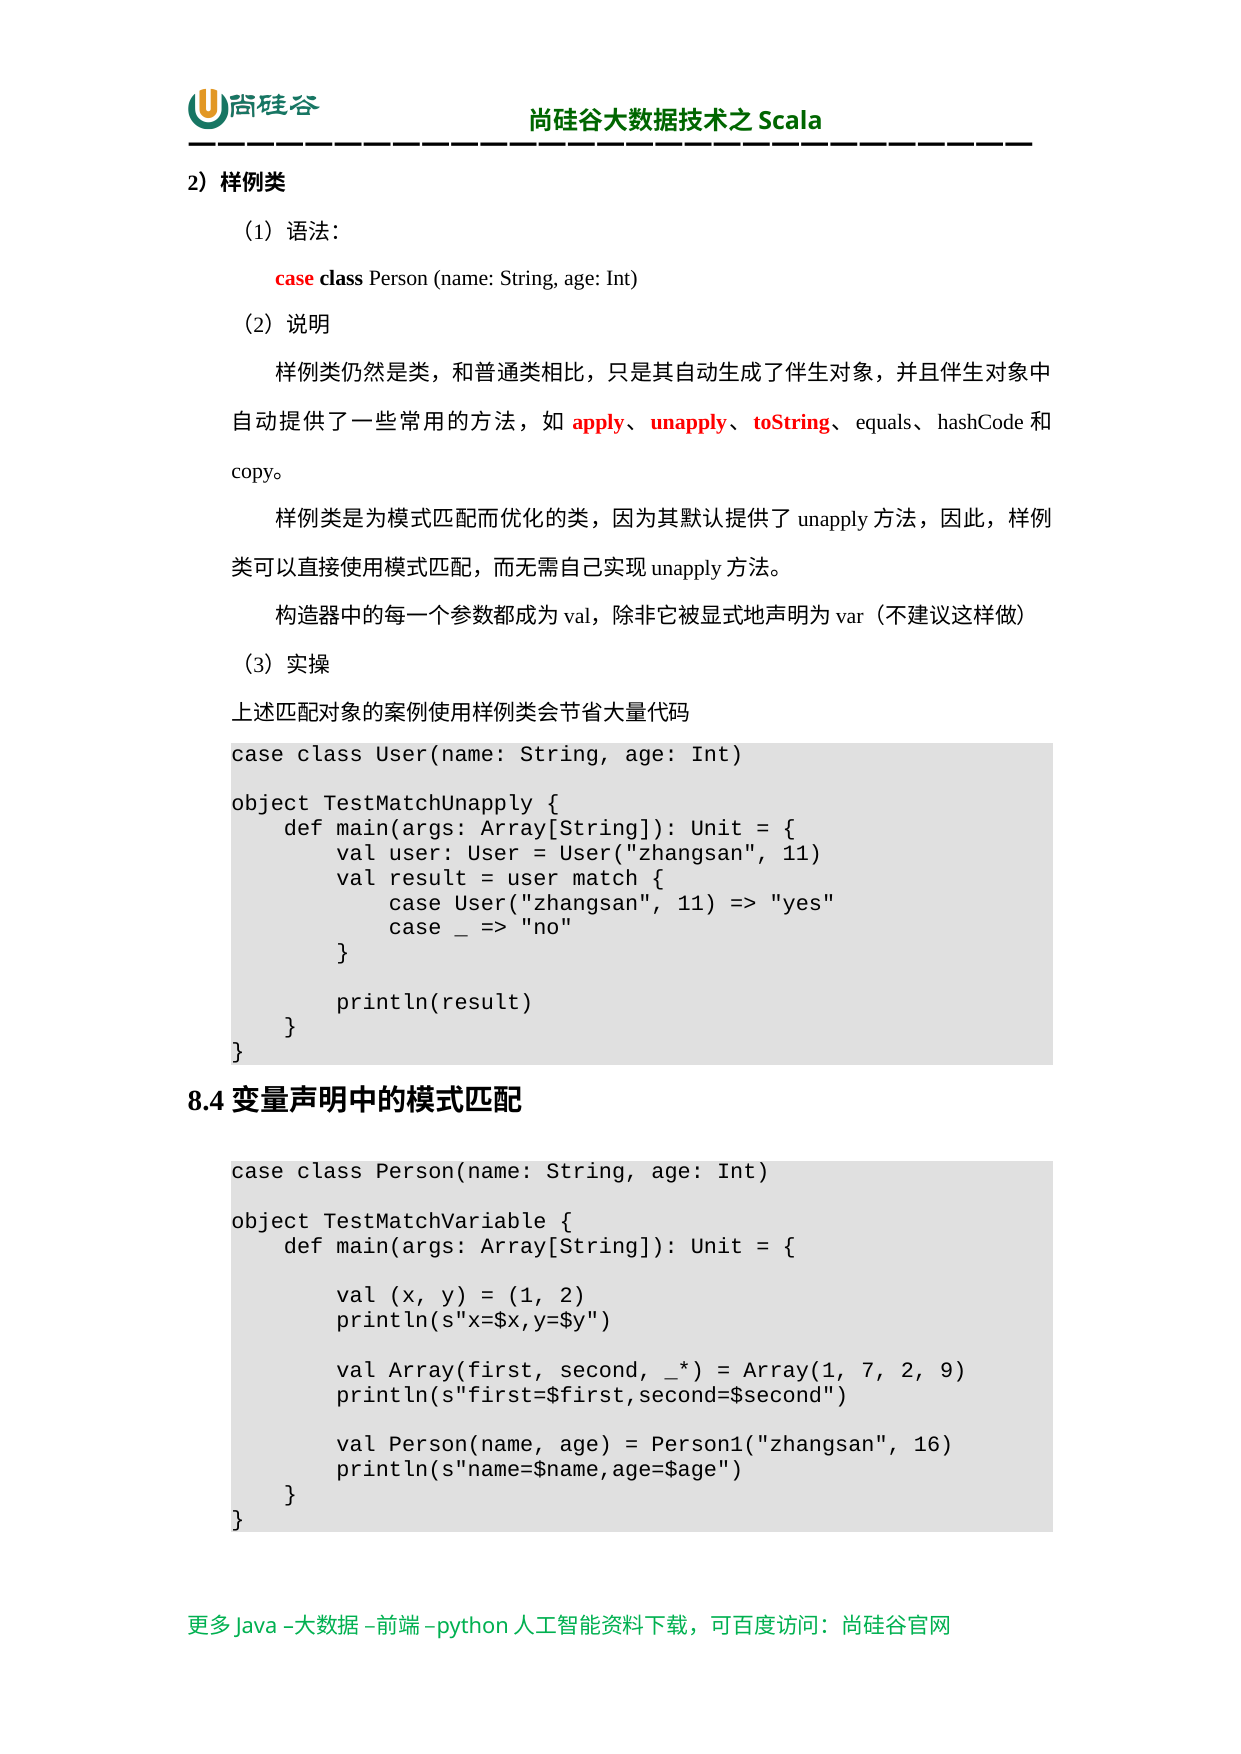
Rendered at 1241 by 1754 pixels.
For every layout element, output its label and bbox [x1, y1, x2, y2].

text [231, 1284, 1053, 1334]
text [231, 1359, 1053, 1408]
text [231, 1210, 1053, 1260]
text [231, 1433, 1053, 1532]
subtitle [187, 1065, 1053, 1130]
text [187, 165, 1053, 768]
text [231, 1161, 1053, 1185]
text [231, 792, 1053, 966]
picture [187, 88, 321, 130]
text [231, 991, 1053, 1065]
